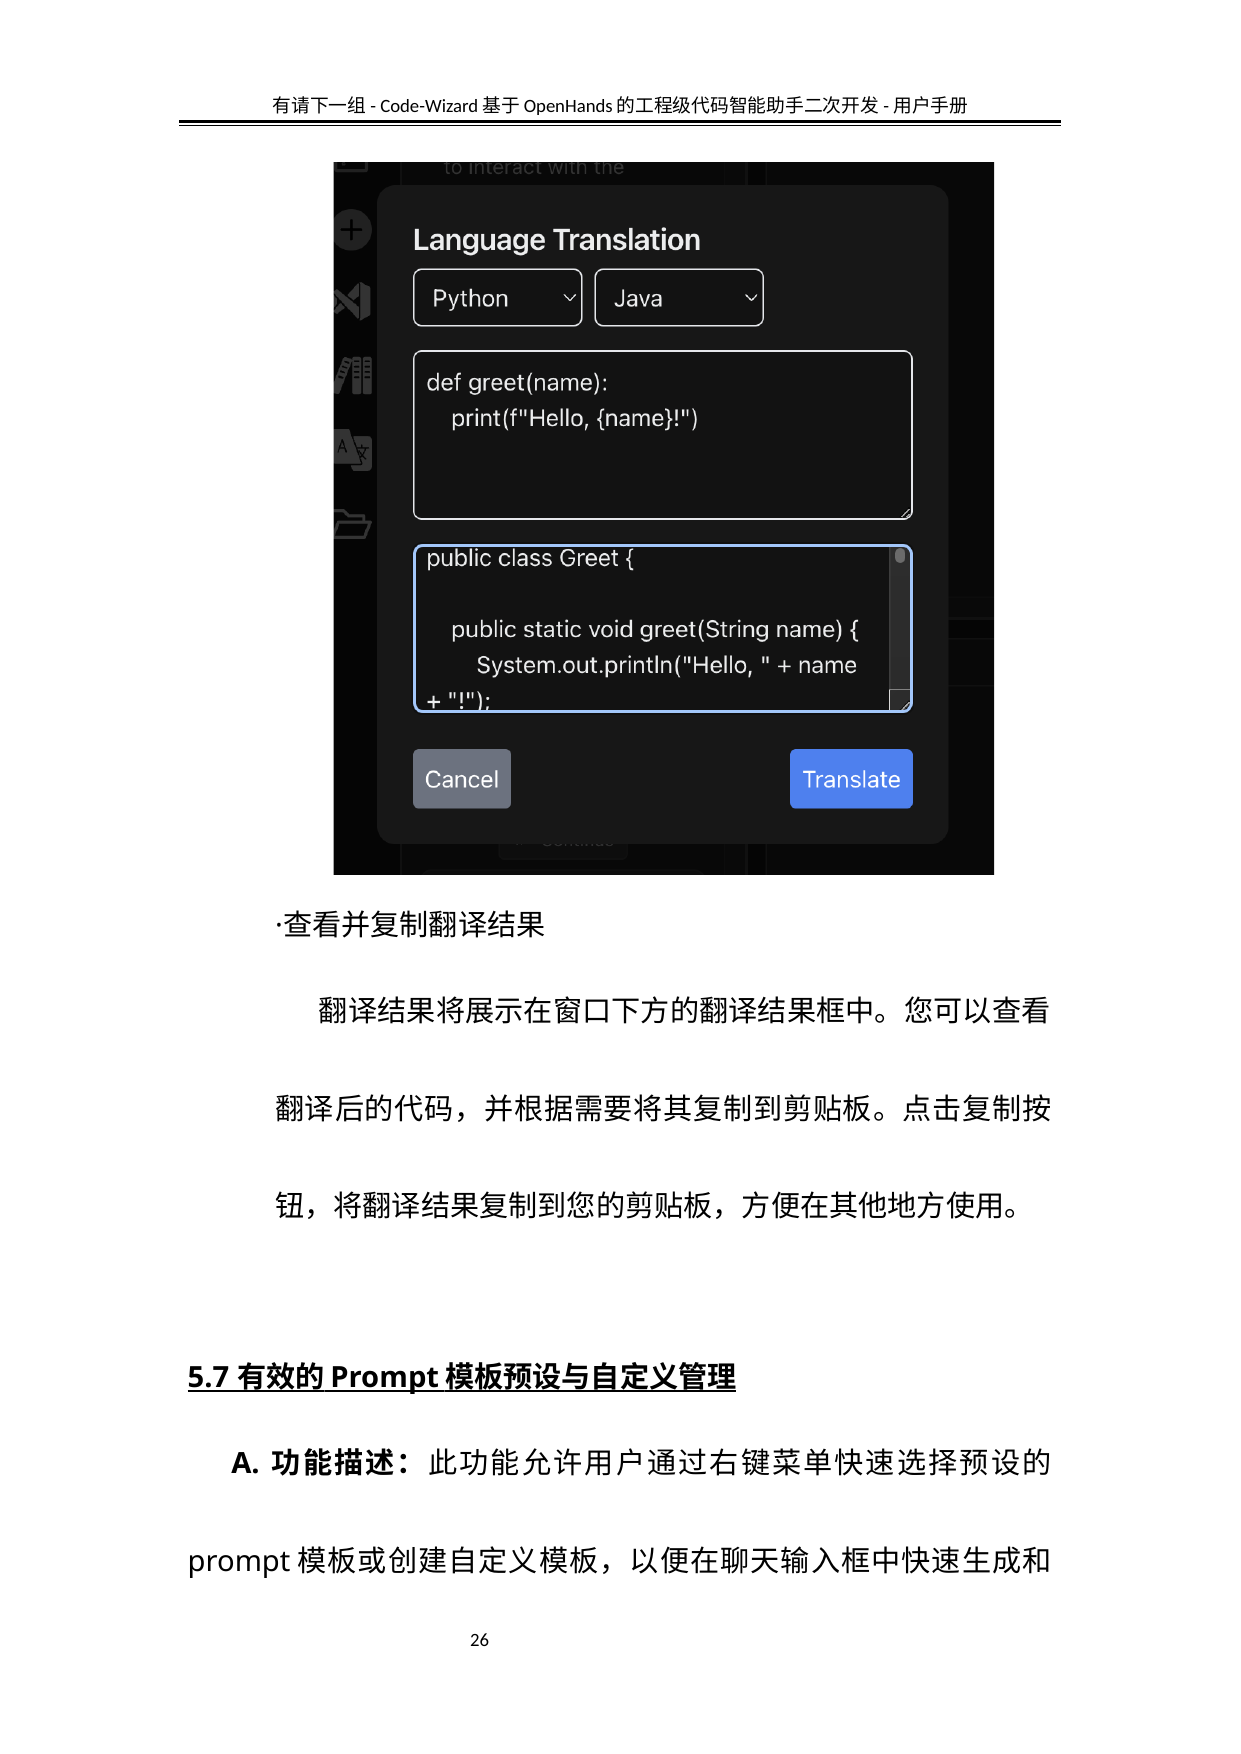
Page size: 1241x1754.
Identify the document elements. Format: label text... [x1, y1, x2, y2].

text 翻译结果将展示在窗口下方的翻译结果框中。您可以查看翻译后的代码，并根据需要将其复制到剪贴板。点击复制按钮，将翻译结果复制到您的剪贴板，方便在其他地方使用。 [275, 976, 1053, 1236]
text ·查看并复制翻译结果 [231, 890, 1053, 955]
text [187, 1428, 1053, 1591]
picture [333, 162, 995, 875]
text 5.7 有效的Prompt模板预设与自定义管理 [187, 1342, 1053, 1407]
